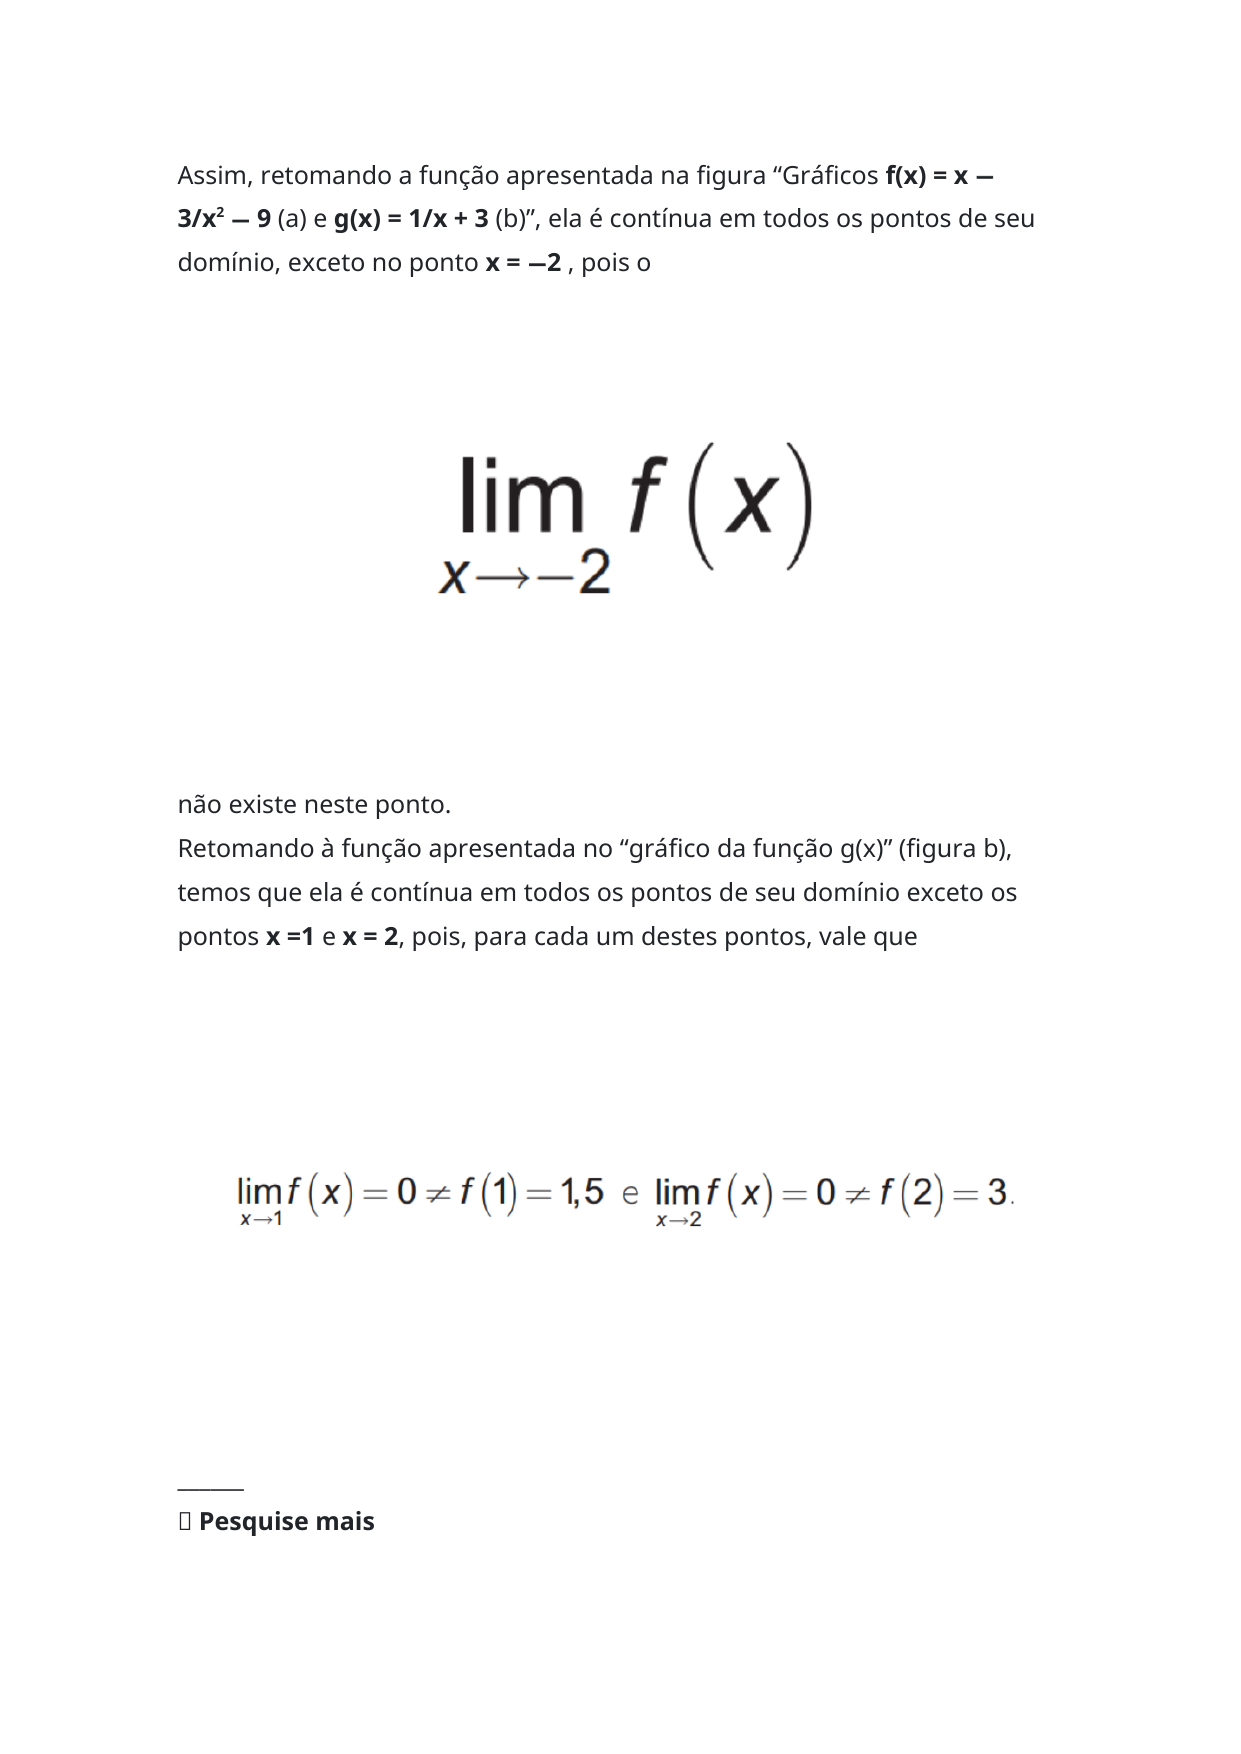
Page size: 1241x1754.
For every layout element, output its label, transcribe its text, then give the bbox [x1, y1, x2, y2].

picture [177, 278, 1063, 778]
picture [177, 952, 1063, 1451]
text ➕ Pesquise mais [177, 1494, 1063, 1538]
text ______ [177, 1451, 1063, 1494]
text não existe neste ponto. [177, 778, 1063, 821]
text Retomando à função apresentada no “gráfico da função g(x)” (figura b), temos que ela é contínua em todos os pontos de seu domínio exceto os pontos x =1 e x = 2, pois, para cada um destes pontos, vale que [177, 821, 1063, 952]
text Assim, retomando a função apresentada na figura “Gráficos f(x) = x − 3/x2 − 9 (a) e g(x) = 1/x + 3 (b)”, ela é contínua em todos os pontos de seu domínio, exceto no ponto x = −2 , pois o [177, 148, 1063, 278]
